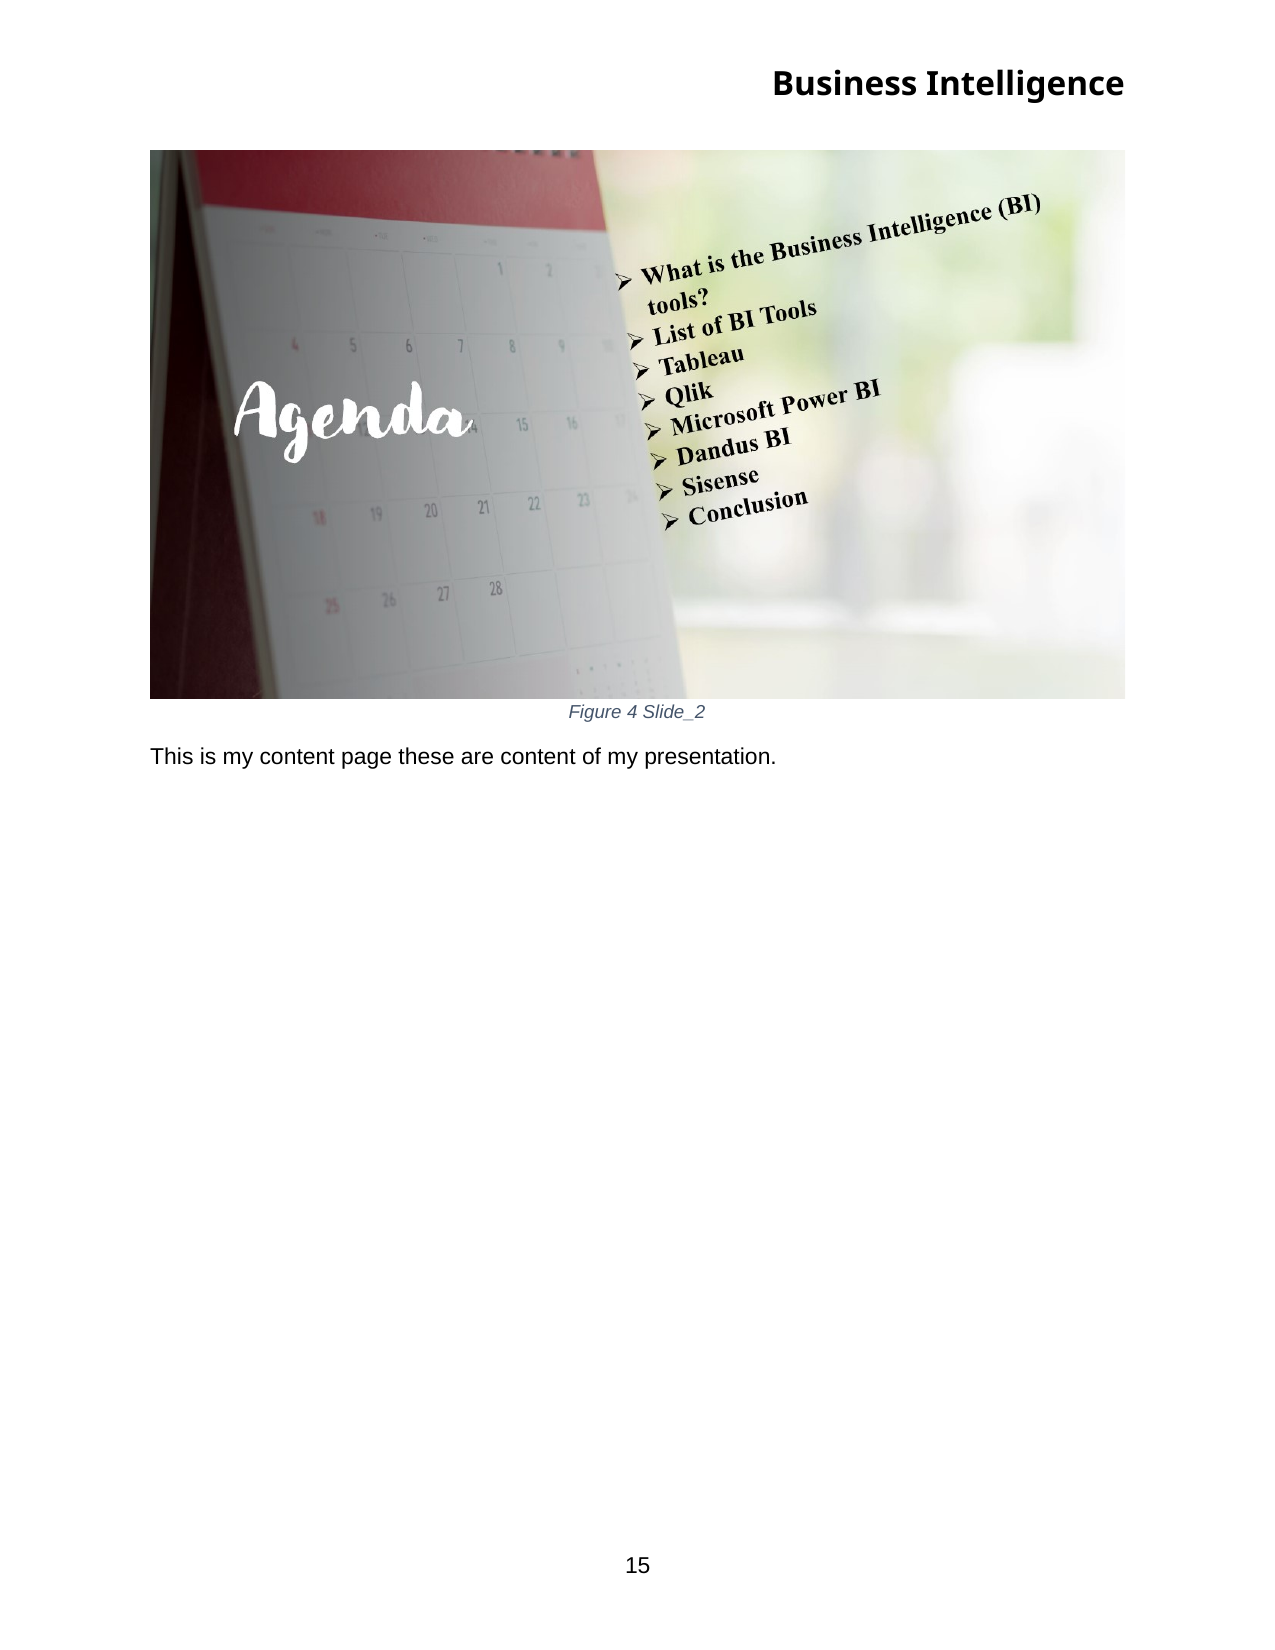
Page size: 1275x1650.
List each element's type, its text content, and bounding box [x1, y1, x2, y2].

picture [150, 150, 1125, 699]
text This is my content page these are content of my presentation. [150, 743, 1125, 769]
text Figure 4 Slide_2 [150, 701, 1125, 722]
